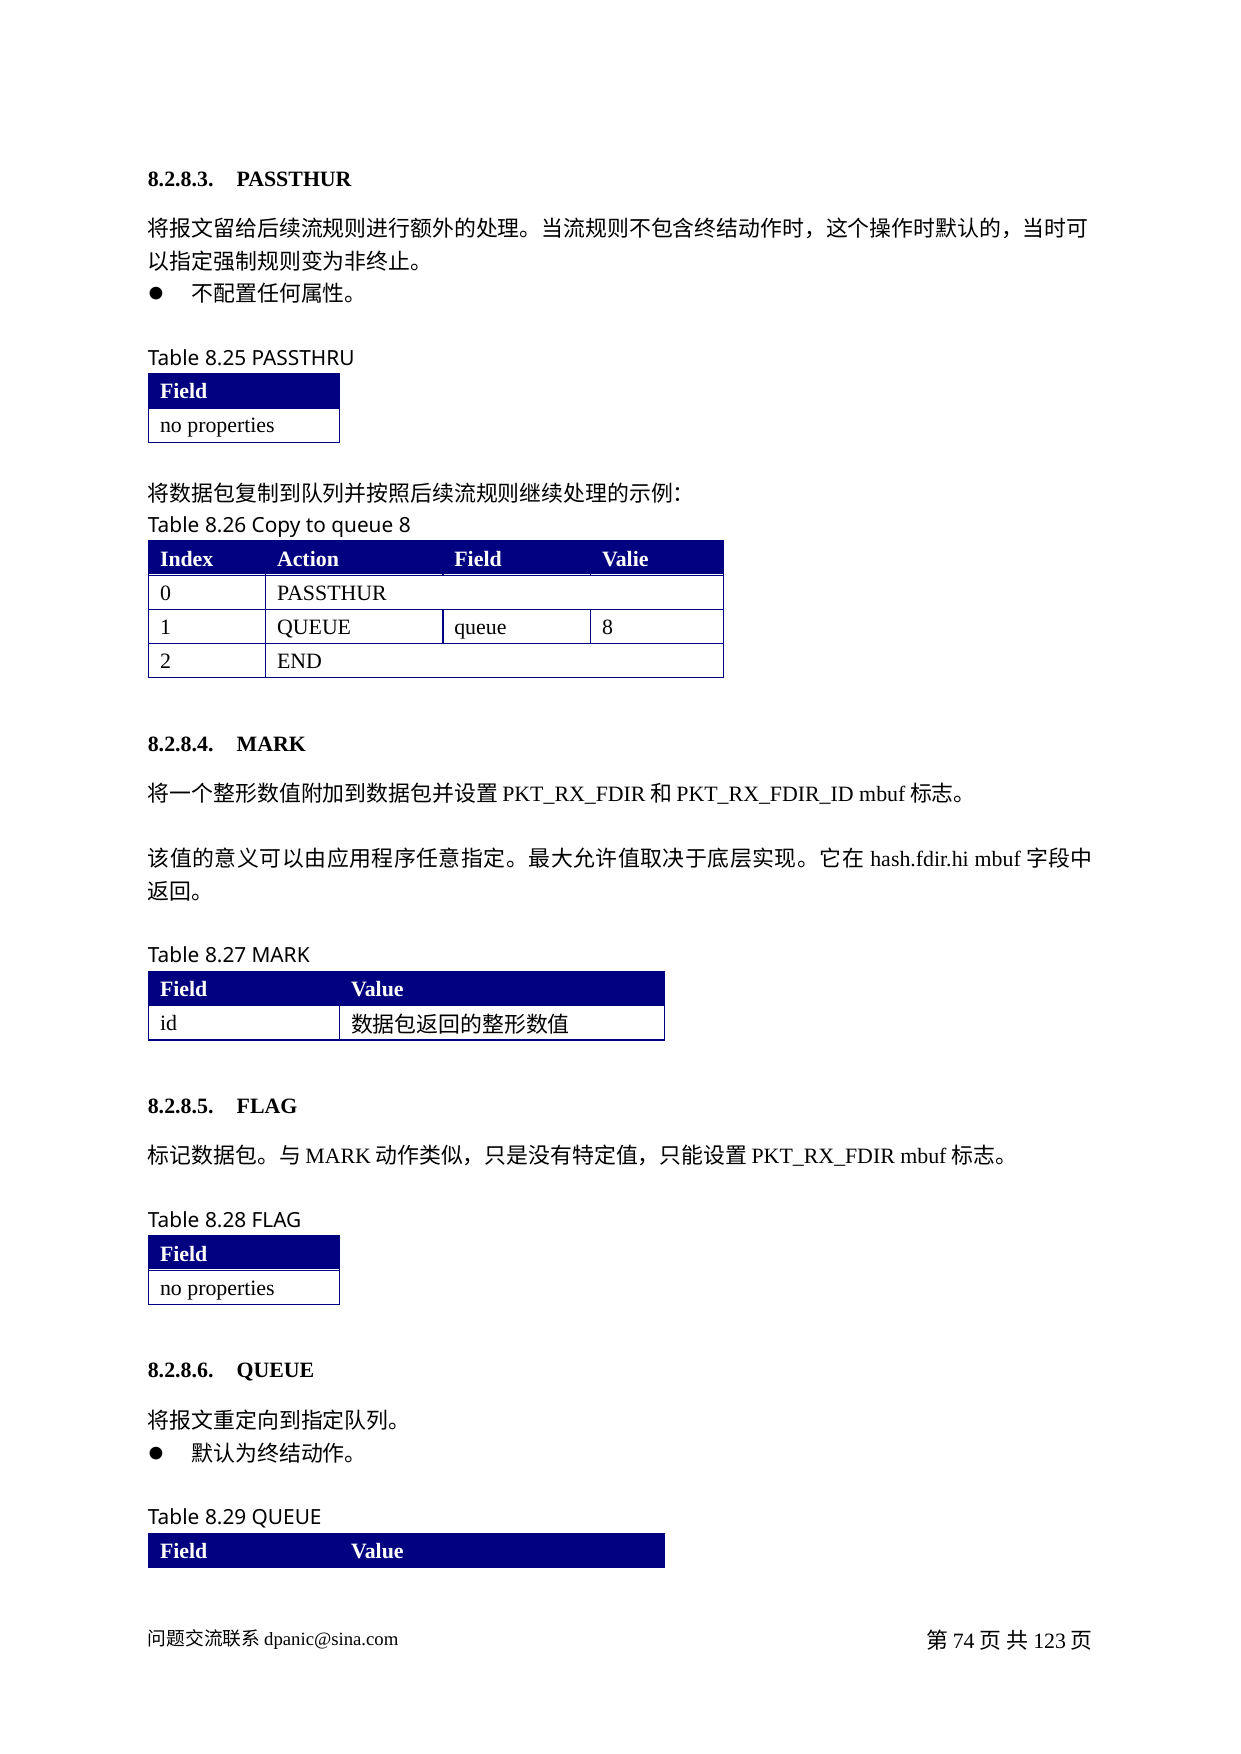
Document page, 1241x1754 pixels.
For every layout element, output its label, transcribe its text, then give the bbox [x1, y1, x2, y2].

text 将报文重定向到指定队列。 [148, 1403, 1092, 1435]
table_header Valie [591, 542, 723, 574]
text 将数据包复制到队列并按照后续流规则继续处理的示例： [148, 475, 1092, 508]
table_cell 数据包返回的整形数值 [340, 1006, 664, 1039]
table_cell 1 [149, 610, 265, 643]
subtitle MARK [148, 727, 1092, 759]
table_cell no properties [149, 1271, 339, 1303]
text Table 8.27 MARK [148, 938, 1092, 971]
table_cell queue [444, 610, 590, 643]
table_cell PASSTHUR [266, 576, 723, 608]
table_cell 0 [149, 576, 265, 608]
table_cell 2 [149, 644, 265, 677]
text Table 8.25 PASSTHRU [148, 341, 1092, 373]
table_header Value [340, 1534, 664, 1567]
table_cell 8 [591, 610, 723, 643]
table_header Index [149, 542, 265, 574]
subtitle FLAG [148, 1089, 1092, 1122]
list 不配置任何属性。 [148, 276, 1092, 308]
list 默认为终结动作。 [148, 1435, 1092, 1468]
text 该值的意义可以由应用程序任意指定。最大允许值取决于底层实现。它在hash.fdir.hi mbuf字段中返回。 [148, 841, 1092, 906]
table_header Field [444, 542, 590, 574]
table_header Value [340, 972, 664, 1005]
text Table 8.26 Copy to queue 8 [148, 508, 1092, 540]
table_header Field [149, 1237, 339, 1269]
subtitle PASSTHUR [148, 162, 1092, 194]
table_header Action [266, 542, 442, 574]
table_header Field [149, 375, 339, 407]
text Table 8.28 FLAG [148, 1203, 1092, 1235]
text Table 8.29 QUEUE [148, 1500, 1092, 1533]
table_cell no properties [149, 409, 339, 441]
table_cell id [149, 1006, 339, 1039]
subtitle QUEUE [148, 1354, 1092, 1386]
text 将一个整形数值附加到数据包并设置PKT_RX_FDIR和PKT_RX_FDIR_ID mbuf标志。 [148, 776, 1092, 808]
table_cell QUEUE [266, 610, 442, 643]
table_header Field [149, 1534, 339, 1567]
table_cell END [266, 644, 723, 677]
text 标记数据包。与MARK动作类似，只是没有特定值，只能设置PKT_RX_FDIR mbuf标志。 [148, 1138, 1092, 1170]
text 将报文留给后续流规则进行额外的处理。当流规则不包含终结动作时，这个操作时默认的，当时可以指定强制规则变为非终止。 [148, 211, 1092, 276]
table_header Field [149, 972, 339, 1005]
